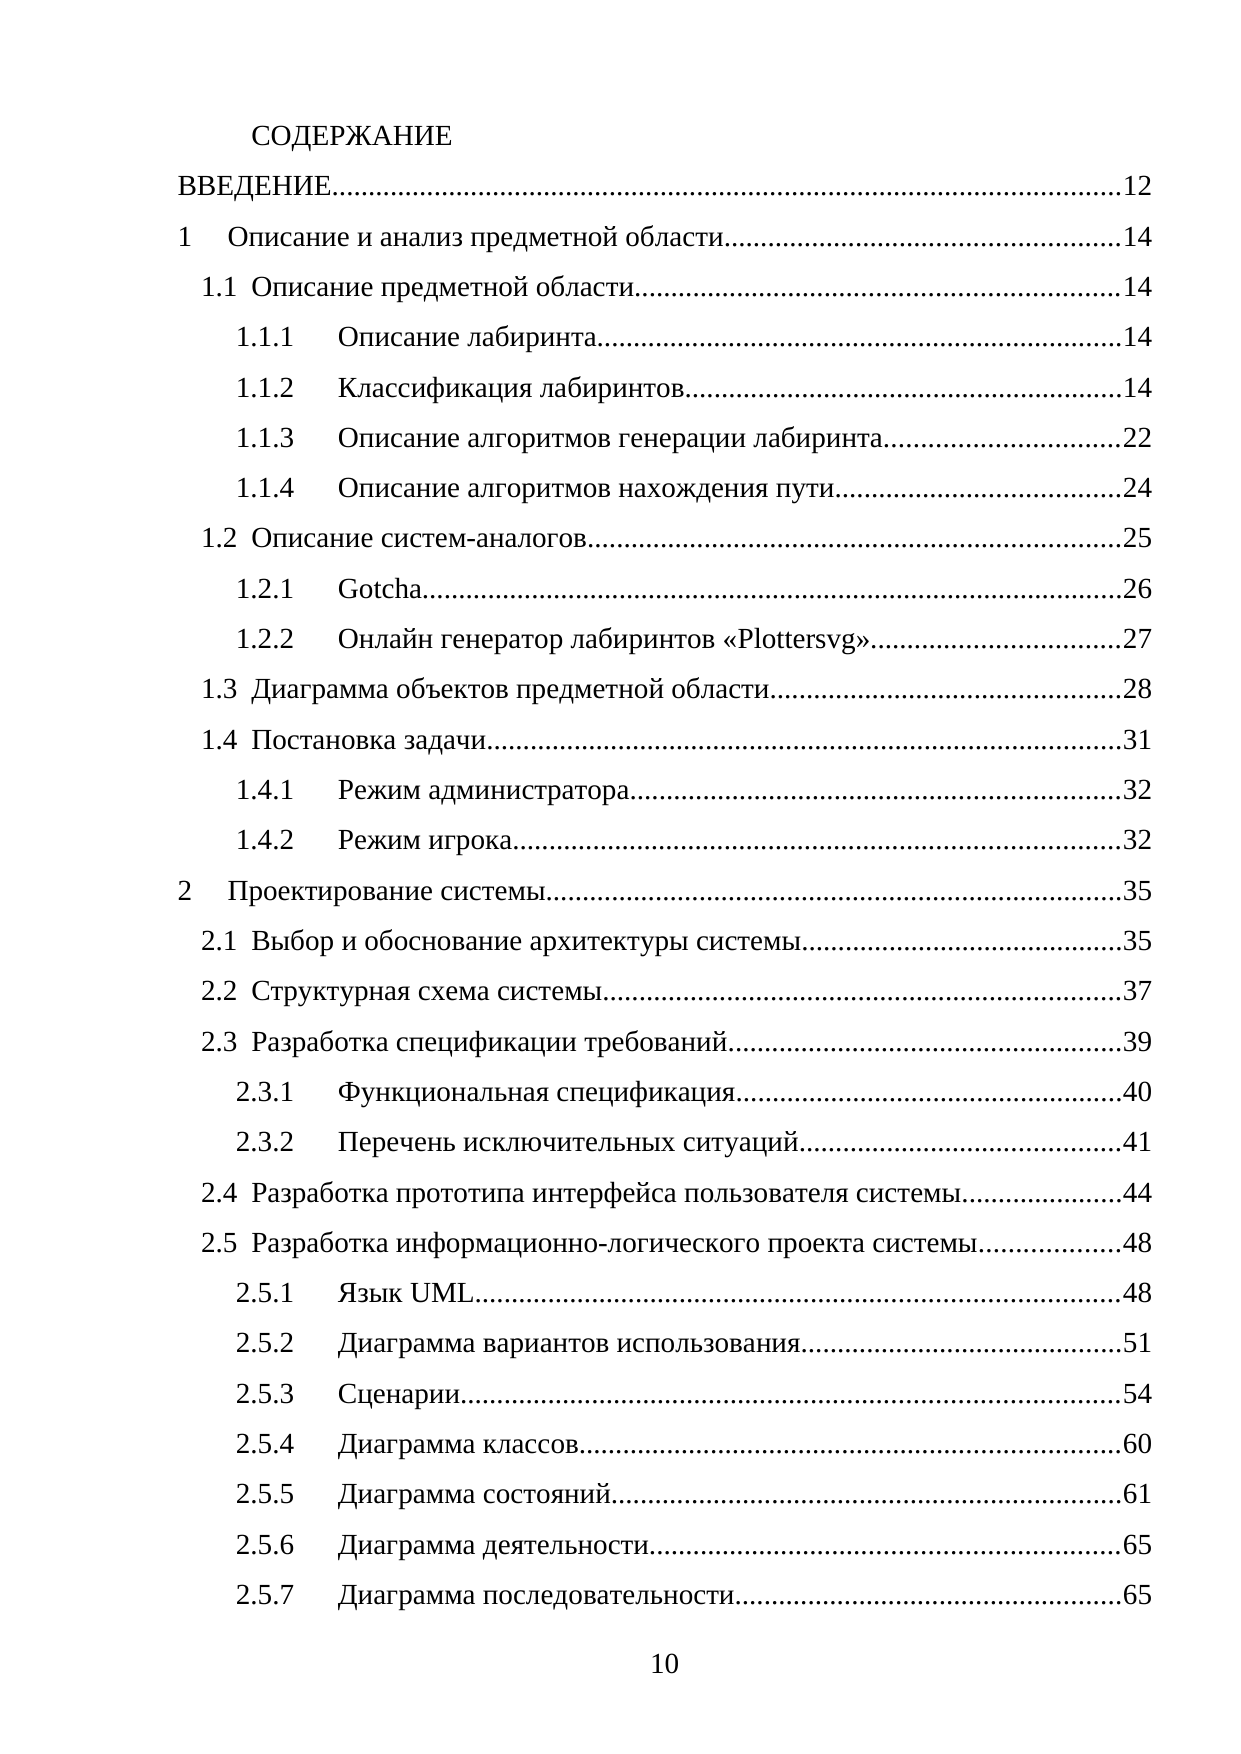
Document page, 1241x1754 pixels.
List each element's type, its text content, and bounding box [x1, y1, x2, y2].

text 2.2 Структурная схема системы 37 [201, 973, 1152, 1007]
text 1.4 Постановка задачи 31 [201, 722, 1152, 755]
text 1.2.1 Gotcha 26 [236, 571, 1152, 604]
text 1.1.1 Описание лабиринта 14 [236, 319, 1152, 353]
text 2.5.1 Язык UML 48 [236, 1275, 1152, 1309]
text 1.1 Описание предметной области 14 [201, 269, 1152, 303]
text 2.1 Выбор и обоснование архитектуры системы 35 [201, 923, 1152, 957]
text 1.1.3 Описание алгоритмов генерации лабиринта 22 [236, 420, 1152, 453]
text 2.5.6 Диаграмма деятельности 65 [236, 1527, 1152, 1560]
text 2.5.2 Диаграмма вариантов использования 51 [236, 1326, 1152, 1359]
text 2.5.3 Сценарии 54 [236, 1376, 1152, 1409]
text 2.4 Разработка прототипа интерфейса пользователя системы 44 [201, 1175, 1152, 1208]
text 1.3 Диаграмма объектов предметной области 28 [201, 672, 1152, 705]
text 1.2 Описание систем-аналогов 25 [201, 521, 1152, 554]
text ВВЕДЕНИЕ 12 [177, 168, 1152, 202]
text 1.4.2 Режим игрока 32 [236, 822, 1152, 856]
text 2.5.4 Диаграмма классов 60 [236, 1426, 1152, 1460]
text 1 Описание и анализ предметной области 14 [177, 219, 1152, 252]
text 2.5 Разработка информационно-логического проекта системы 48 [201, 1225, 1152, 1258]
text 2.5.5 Диаграмма состояний 61 [236, 1477, 1152, 1510]
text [177, 118, 1152, 152]
text 2 Проектирование системы 35 [177, 873, 1152, 906]
text 1.4.1 Режим администратора 32 [236, 772, 1152, 806]
text 2.3 Разработка спецификации требований 39 [201, 1024, 1152, 1057]
text 1.2.2 Онлайн генератор лабиринтов «Plottersvg» 27 [236, 621, 1152, 655]
text 1.1.4 Описание алгоритмов нахождения пути 24 [236, 470, 1152, 504]
text 2.3.1 Функциональная спецификация 40 [236, 1074, 1152, 1108]
text 1.1.2 Классификация лабиринтов 14 [236, 370, 1152, 403]
text 2.3.2 Перечень исключительных ситуаций 41 [236, 1124, 1152, 1158]
text 2.5.7 Диаграмма последовательности 65 [236, 1577, 1152, 1611]
